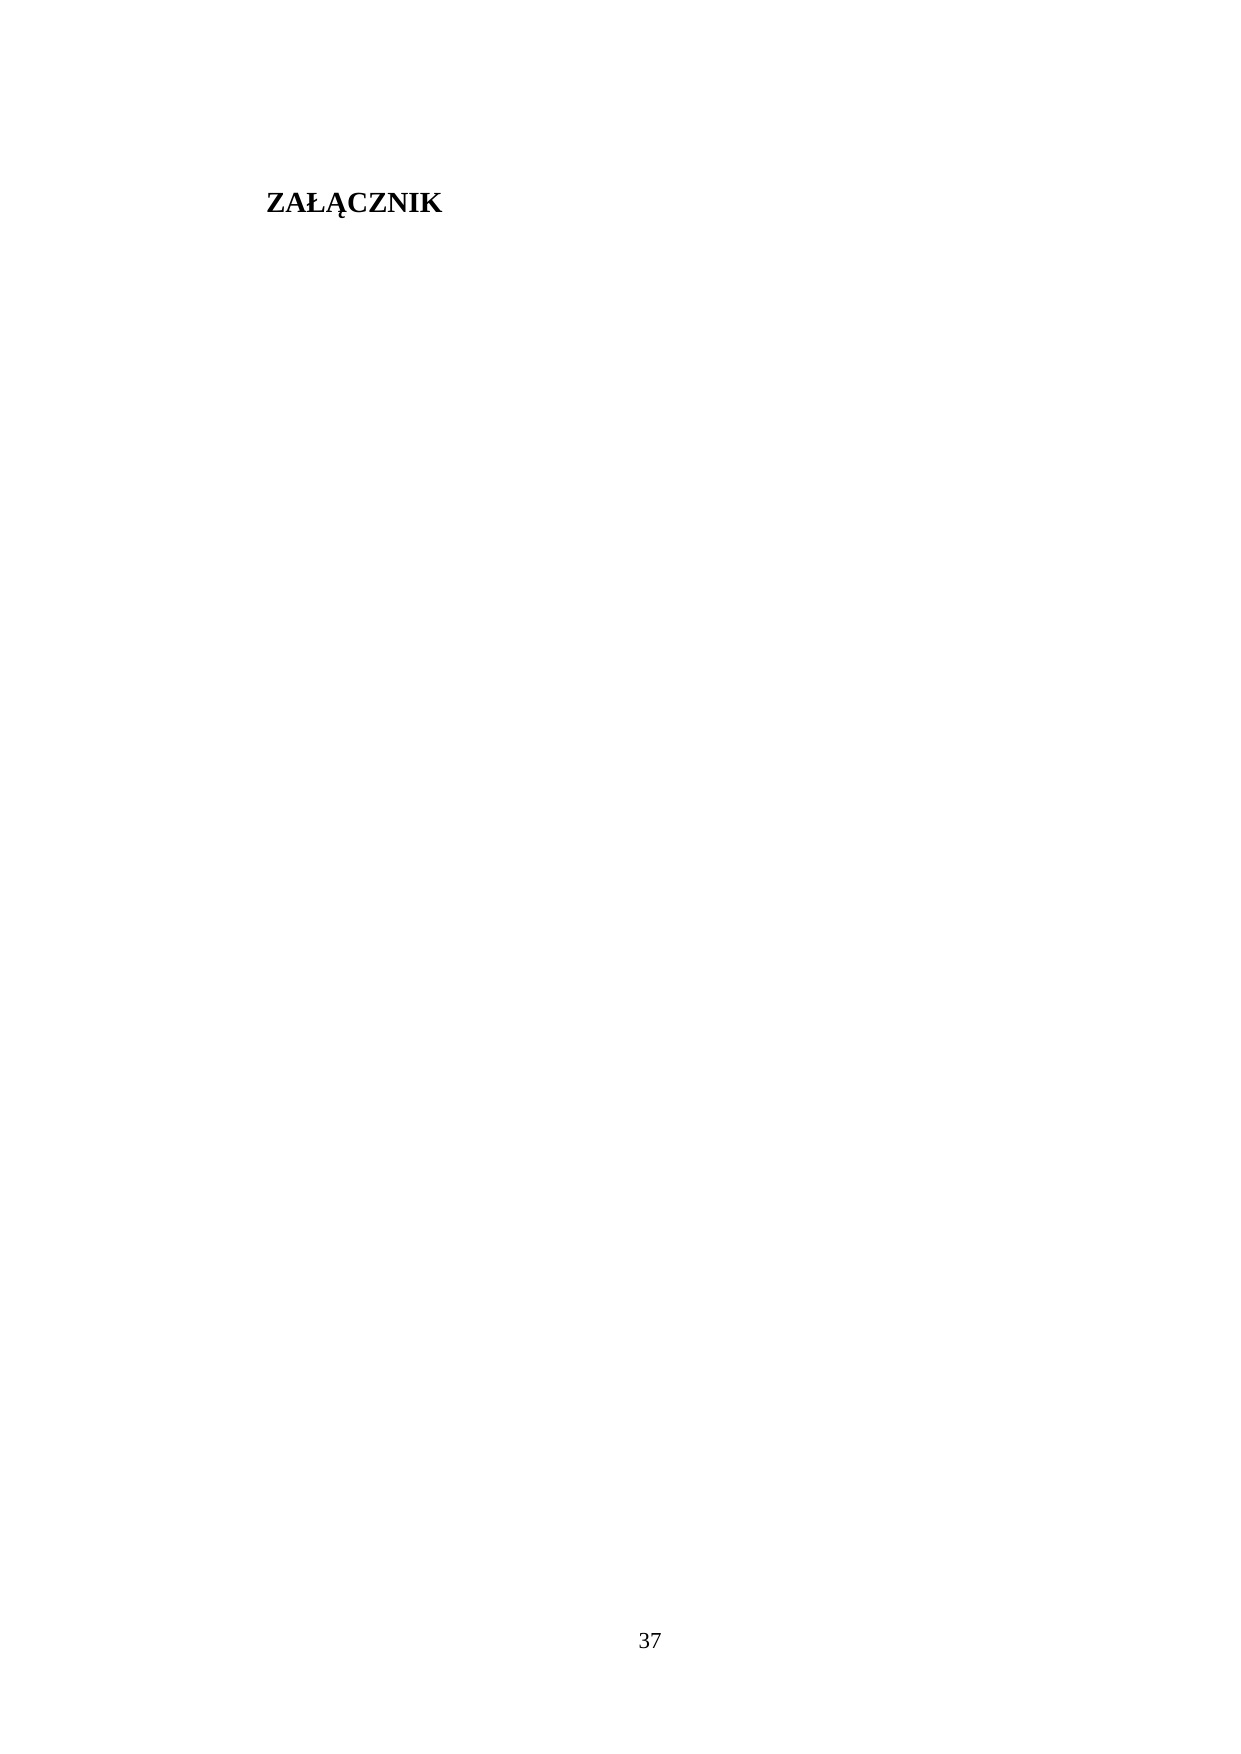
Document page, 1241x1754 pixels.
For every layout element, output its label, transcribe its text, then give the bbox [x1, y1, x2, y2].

subtitle ZAŁĄCZNIK [266, 185, 1092, 219]
